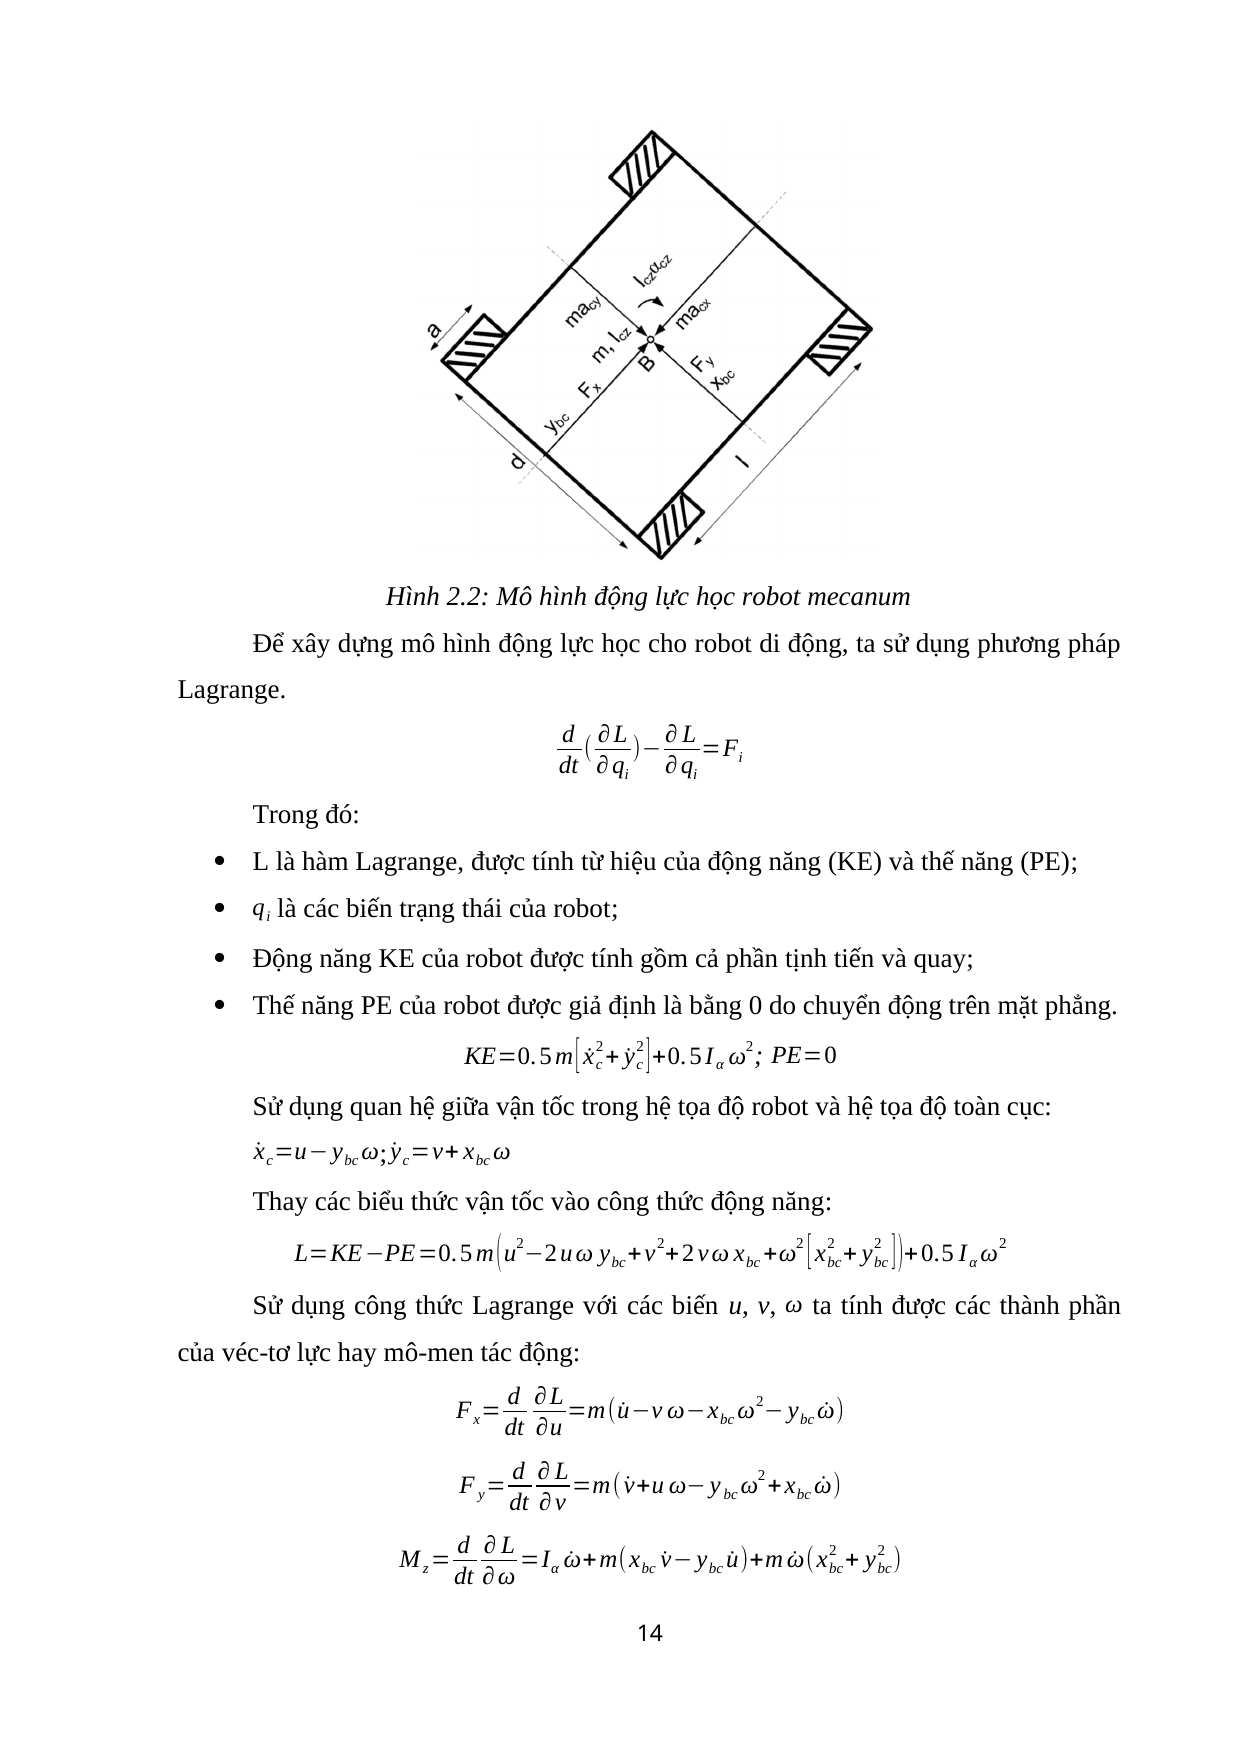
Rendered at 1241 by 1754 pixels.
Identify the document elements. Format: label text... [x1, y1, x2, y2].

text Trong đó: [177, 799, 1122, 830]
picture [416, 118, 883, 565]
list L là hàm Lagrange, được tính từ hiệu của động năng (KE) và thế năng (PE); [177, 845, 1122, 877]
text ; [177, 1137, 1122, 1169]
text Để xây dựng mô hình động lực học cho robot di động, ta sử dụng phương pháp Lagrange. [177, 627, 1122, 705]
text ; [177, 1036, 1122, 1074]
list Thế năng PE của robot được giả định là bằng 0 do chuyển động trên mặt phẳng. [177, 989, 1122, 1021]
list Động năng KE của robot được tính gồm cả phần tịnh tiến và quay; [177, 942, 1122, 974]
list là các biến trạng thái của robot; [177, 892, 1122, 927]
text Hình 2.2: Mô hình động lực học robot mecanum [177, 580, 1122, 611]
text Sử dụng công thức Lagrange với các biến u, v, ta tính được các thành phần của véc-tơ lực hay mô-men tác động: [177, 1289, 1122, 1367]
text Sử dụng quan hệ giữa vận tốc trong hệ tọa độ robot và hệ tọa độ toàn cục: [177, 1090, 1122, 1121]
text Thay các biểu thức vận tốc vào công thức động năng: [177, 1184, 1122, 1216]
